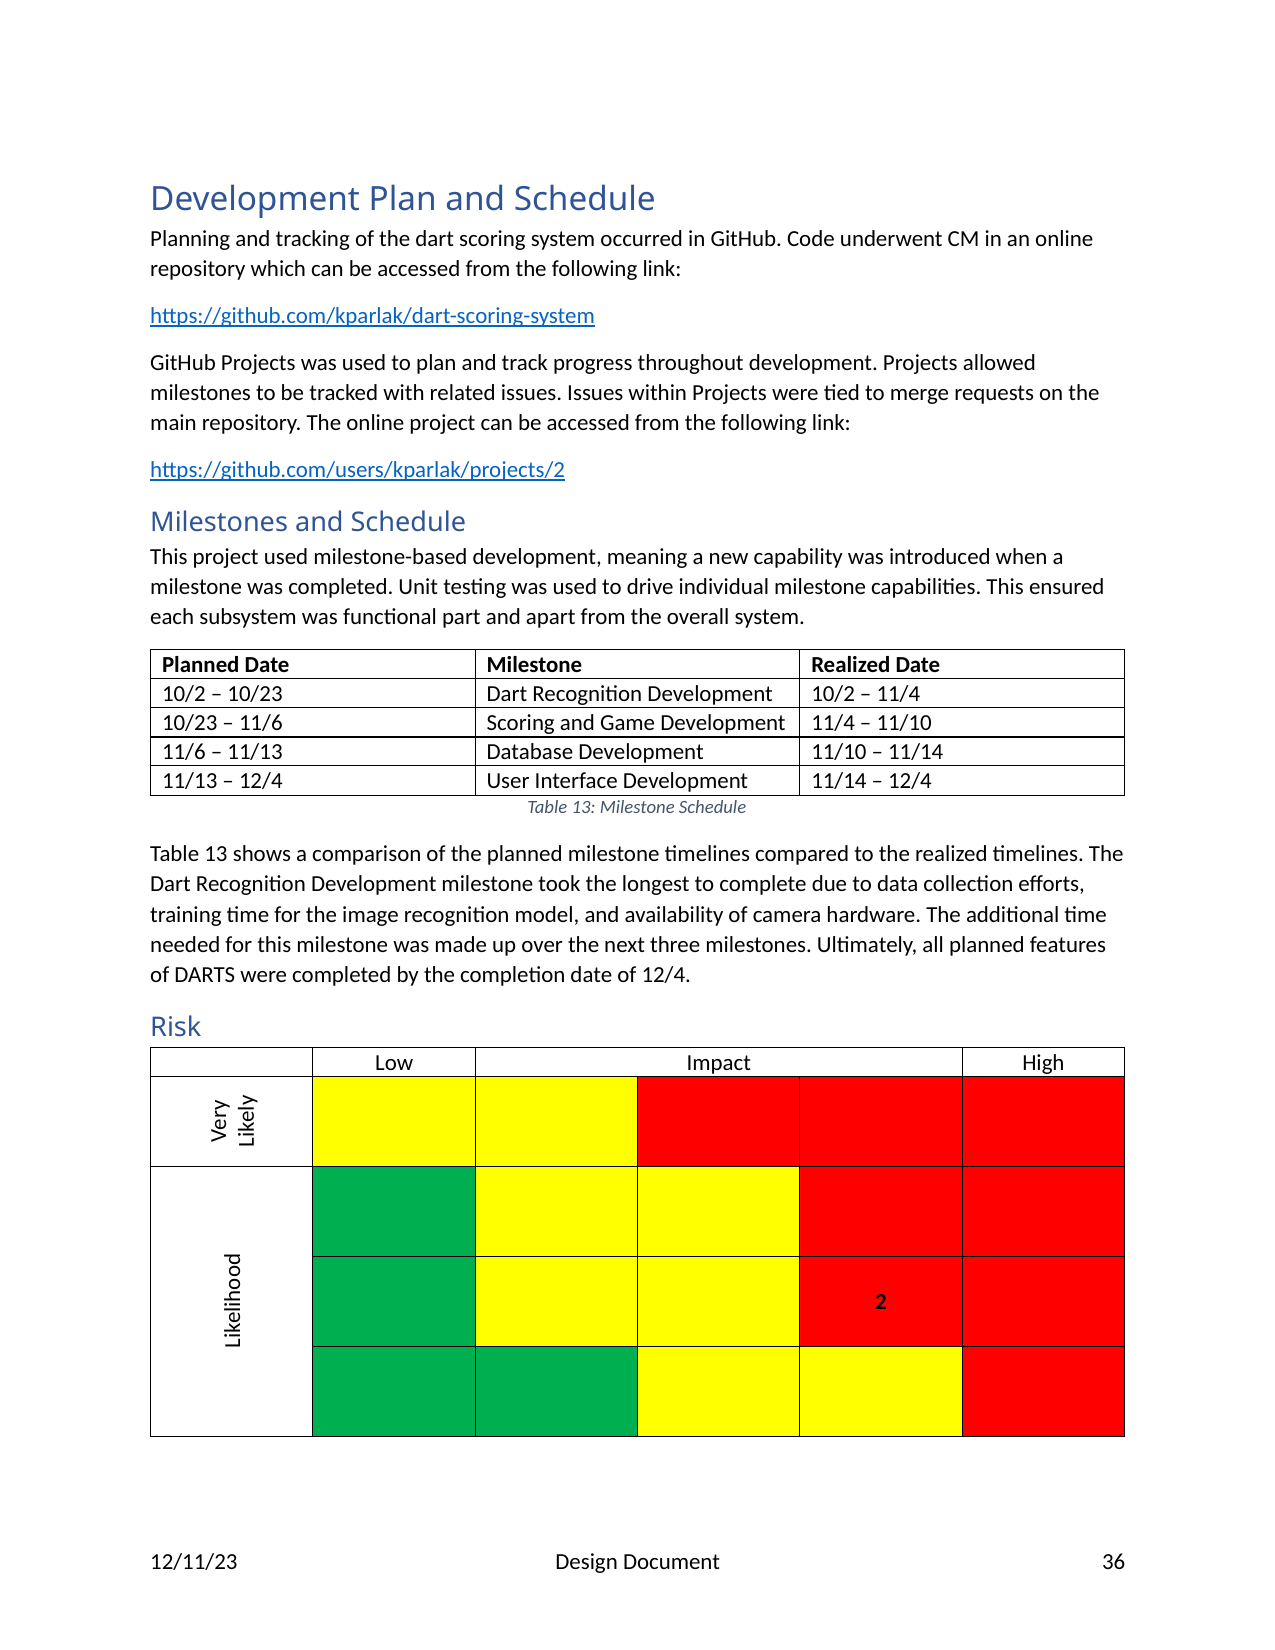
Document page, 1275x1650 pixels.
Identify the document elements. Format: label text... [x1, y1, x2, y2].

table_cell 11/13 – 12/4 [151, 766, 475, 794]
text Planning and tracking of the dart scoring system occurred in GitHub. Code underwent CM in an online repository which can be accessed from the following link: [150, 224, 1125, 282]
table_cell [476, 1167, 637, 1256]
text Table 13 shows a comparison of the planned milestone timelines compared to the realized timelines. The Dart Recognition Development milestone took the longest to complete due to data collection efforts, training time for the image recognition model, and availability of camera hardware. The additional time needed for this milestone was made up over the next three milestones. Ultimately, all planned features of DARTS were completed by the completion date of 12/4. [150, 839, 1125, 988]
table_cell [800, 1347, 962, 1436]
table_cell 11/10 – 11/14 [800, 738, 1124, 765]
table_header High [963, 1048, 1124, 1076]
table_cell [313, 1257, 475, 1346]
table_cell [963, 1077, 1124, 1166]
table_cell [638, 1077, 799, 1166]
table_cell Scoring and Game Development [476, 708, 799, 736]
text Table 13: Milestone Schedule [150, 796, 1125, 818]
table_cell [313, 1077, 475, 1166]
text https://github.com/users/kparlak/projects/2 [150, 455, 1125, 483]
table_header Planned Date [151, 650, 475, 678]
text https://github.com/kparlak/dart-scoring-system [150, 301, 1125, 329]
table_cell [638, 1257, 799, 1346]
table_cell [800, 1167, 962, 1256]
table_cell [963, 1257, 1124, 1346]
table_cell [638, 1347, 799, 1436]
table_cell User Interface Development [476, 766, 799, 794]
table_cell [313, 1167, 475, 1256]
table_cell 11/4 – 11/10 [800, 708, 1124, 736]
table_cell Likelihood [151, 1167, 312, 1436]
subtitle Development Plan and Schedule [150, 175, 1125, 220]
table_cell 10/23 – 11/6 [151, 708, 475, 736]
table_cell 11/6 – 11/13 [151, 738, 475, 765]
table_cell [963, 1167, 1124, 1256]
table_cell Dart Recognition Development [476, 679, 799, 707]
table_cell [800, 1077, 962, 1166]
text GitHub Projects was used to plan and track progress throughout development. Projects allowed milestones to be tracked with related issues. Issues within Projects were tied to merge requests on the main repository. The online project can be accessed from the following link: [150, 348, 1125, 436]
table_cell [313, 1347, 475, 1436]
table_header Impact [476, 1048, 962, 1076]
table_cell Very Likely [151, 1077, 312, 1166]
table_cell 2 [800, 1257, 962, 1346]
table_cell [963, 1347, 1124, 1436]
table_cell 10/2 – 11/4 [800, 679, 1124, 707]
subtitle Milestones and Schedule [150, 502, 1125, 539]
table_header [151, 1048, 312, 1076]
table_cell [476, 1257, 637, 1346]
table_cell [638, 1167, 799, 1256]
text This project used milestone-based development, meaning a new capability was introduced when a milestone was completed. Unit testing was used to drive individual milestone capabilities. This ensured each subsystem was functional part and apart from the overall system. [150, 542, 1125, 630]
table_header Milestone [476, 650, 799, 678]
table_header Realized Date [800, 650, 1124, 678]
table_cell [476, 1077, 637, 1166]
table_cell 11/14 – 12/4 [800, 766, 1124, 794]
table_cell 10/2 – 10/23 [151, 679, 475, 707]
subtitle Risk [150, 1007, 1125, 1044]
table_cell Database Development [476, 738, 799, 765]
table_cell [476, 1347, 637, 1436]
table_header Low [313, 1048, 475, 1076]
